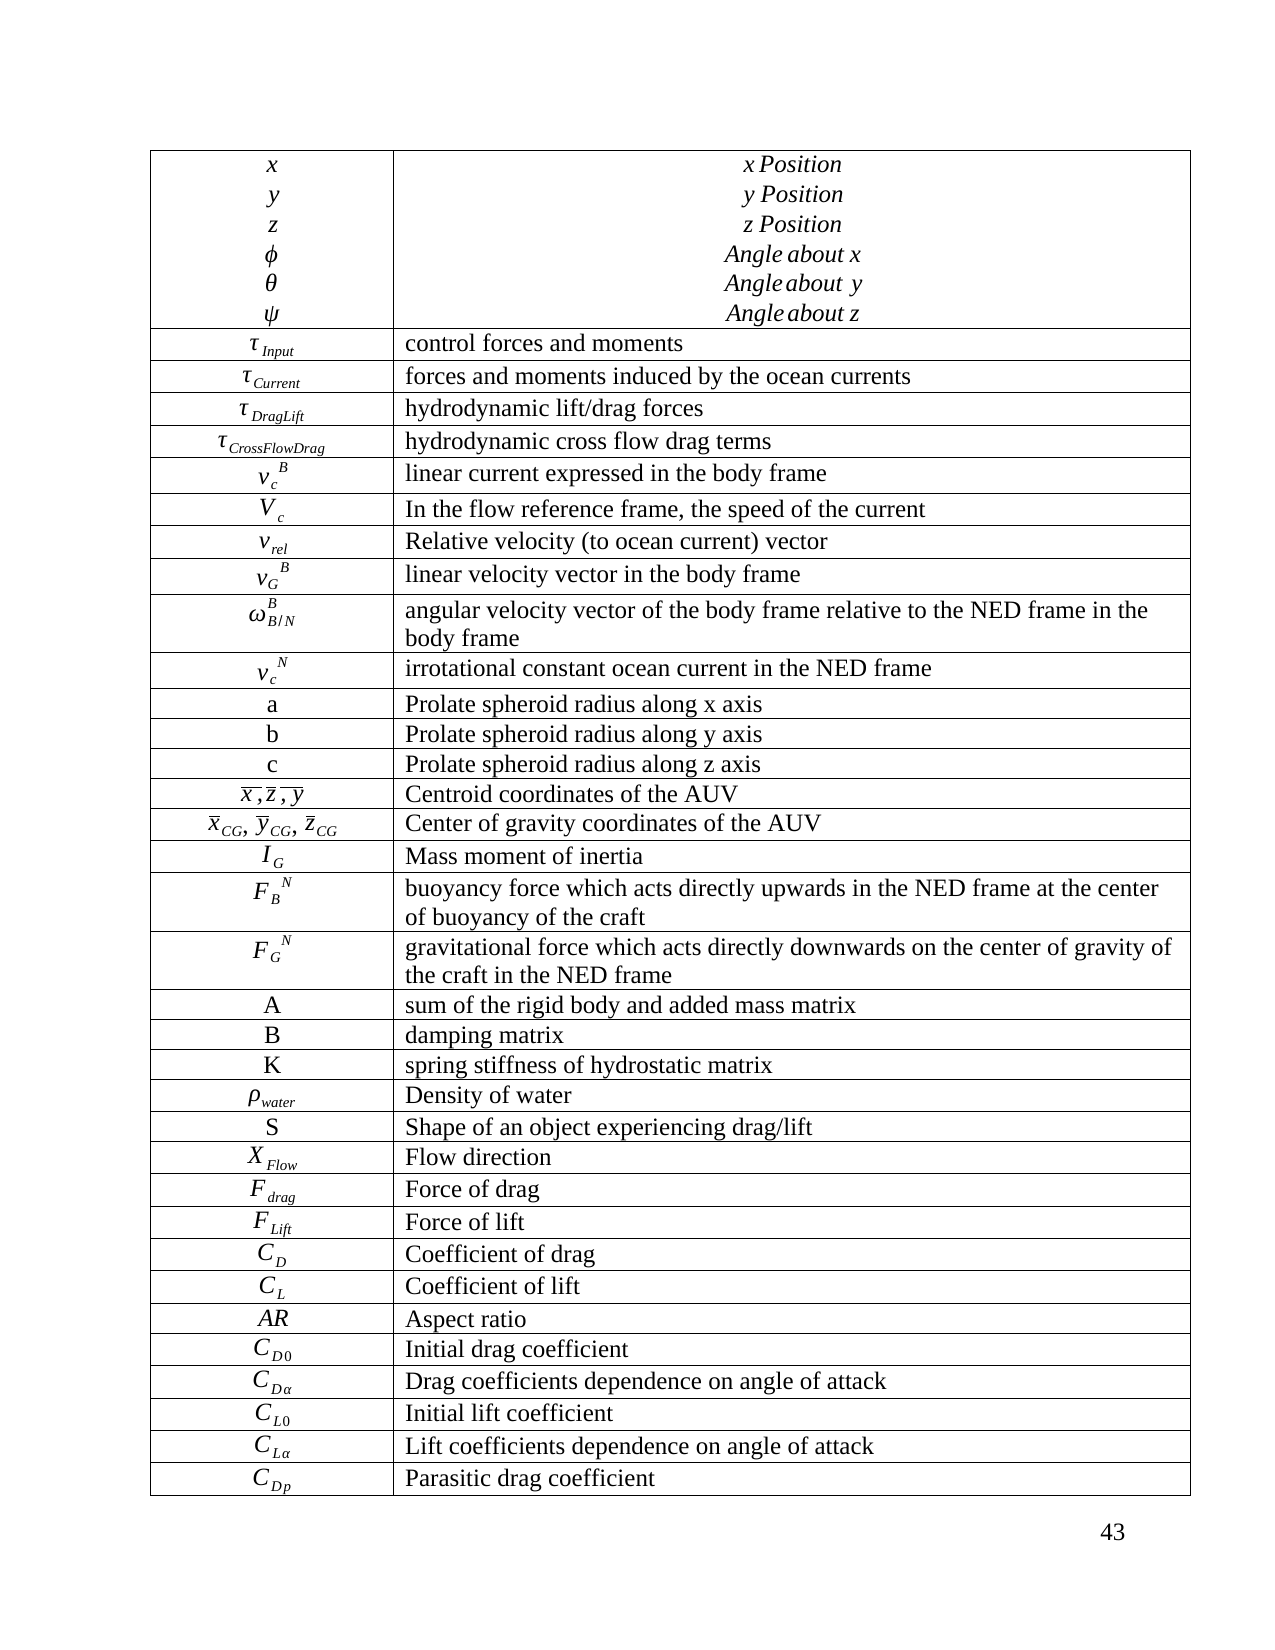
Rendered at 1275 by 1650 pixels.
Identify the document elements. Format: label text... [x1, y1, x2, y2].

table_cell , , [151, 809, 393, 840]
table_cell [151, 653, 393, 688]
table_cell [151, 1399, 393, 1430]
table_cell Shape of an object experiencing drag/lift [394, 1112, 1190, 1141]
table_cell Initial drag coefficient [394, 1334, 1190, 1365]
table_cell sum of the rigid body and added mass matrix [394, 990, 1190, 1019]
table_cell [151, 595, 393, 652]
table_cell a [151, 689, 393, 718]
table_cell spring stiffness of hydrostatic matrix [394, 1050, 1190, 1079]
table_cell [151, 494, 393, 525]
table_cell irrotational constant ocean current in the NED frame [394, 653, 1190, 688]
table_cell control forces and moments [394, 329, 1190, 360]
table_cell [151, 393, 393, 425]
table_cell [151, 1271, 393, 1303]
table_cell [151, 1239, 393, 1270]
table_cell K [151, 1050, 393, 1079]
table_cell gravitational force which acts directly downwards on the center of gravity of the craft in the NED frame [394, 932, 1190, 989]
table_cell damping matrix [394, 1020, 1190, 1049]
table_cell A [151, 990, 393, 1019]
table_cell B [151, 1020, 393, 1049]
table_cell c [151, 749, 393, 778]
table_cell Prolate spheroid radius along y axis [394, 719, 1190, 748]
table_cell hydrodynamic cross flow drag terms [394, 426, 1190, 457]
table_cell [151, 1080, 393, 1111]
table_cell Mass moment of inertia [394, 841, 1190, 872]
table_cell Drag coefficients dependence on angle of attack [394, 1366, 1190, 1397]
table_cell [151, 329, 393, 360]
table_cell Density of water [394, 1080, 1190, 1111]
table_cell [151, 151, 393, 327]
table_cell Aspect ratio [394, 1304, 1190, 1333]
table_cell [151, 526, 393, 558]
table_cell Prolate spheroid radius along x axis [394, 689, 1190, 718]
table_cell [151, 1366, 393, 1397]
table_cell [151, 1304, 393, 1333]
table_cell Force of lift [394, 1207, 1190, 1238]
table_cell [151, 779, 393, 807]
table_cell [151, 361, 393, 392]
table_cell [151, 873, 393, 931]
table_cell [151, 932, 393, 989]
table_cell [151, 841, 393, 872]
table_cell [151, 1174, 393, 1206]
table_cell Initial lift coefficient [394, 1399, 1190, 1430]
table_cell [151, 559, 393, 594]
table_cell Relative velocity (to ocean current) vector [394, 526, 1190, 558]
table_cell Prolate spheroid radius along z axis [394, 749, 1190, 778]
table_cell angular velocity vector of the body frame relative to the NED frame in the body frame [394, 595, 1190, 652]
table_cell [151, 1142, 393, 1173]
table_cell Parasitic drag coefficient [394, 1463, 1190, 1494]
table_cell linear velocity vector in the body frame [394, 559, 1190, 594]
table_cell Coefficient of lift [394, 1271, 1190, 1303]
table_cell Flow direction [394, 1142, 1190, 1173]
table_cell [151, 1463, 393, 1494]
table_cell Centroid coordinates of the AUV [394, 779, 1190, 807]
table_cell buoyancy force which acts directly upwards in the NED frame at the center of buoyancy of the craft [394, 873, 1190, 931]
table_cell [151, 1207, 393, 1238]
table_cell b [151, 719, 393, 748]
table_cell [394, 151, 1190, 327]
table_cell Coefficient of drag [394, 1239, 1190, 1270]
table_cell linear current expressed in the body frame [394, 458, 1190, 493]
table_cell Force of drag [394, 1174, 1190, 1206]
table_cell forces and moments induced by the ocean currents [394, 361, 1190, 392]
table_cell [151, 458, 393, 493]
table_cell Lift coefficients dependence on angle of attack [394, 1431, 1190, 1462]
table_cell [151, 1431, 393, 1462]
table_cell Center of gravity coordinates of the AUV [394, 809, 1190, 840]
table_cell [151, 426, 393, 457]
table_cell [151, 1334, 393, 1365]
table_cell S [151, 1112, 393, 1141]
table_cell hydrodynamic lift/drag forces [394, 393, 1190, 425]
table_cell In the flow reference frame, the speed of the current [394, 494, 1190, 525]
